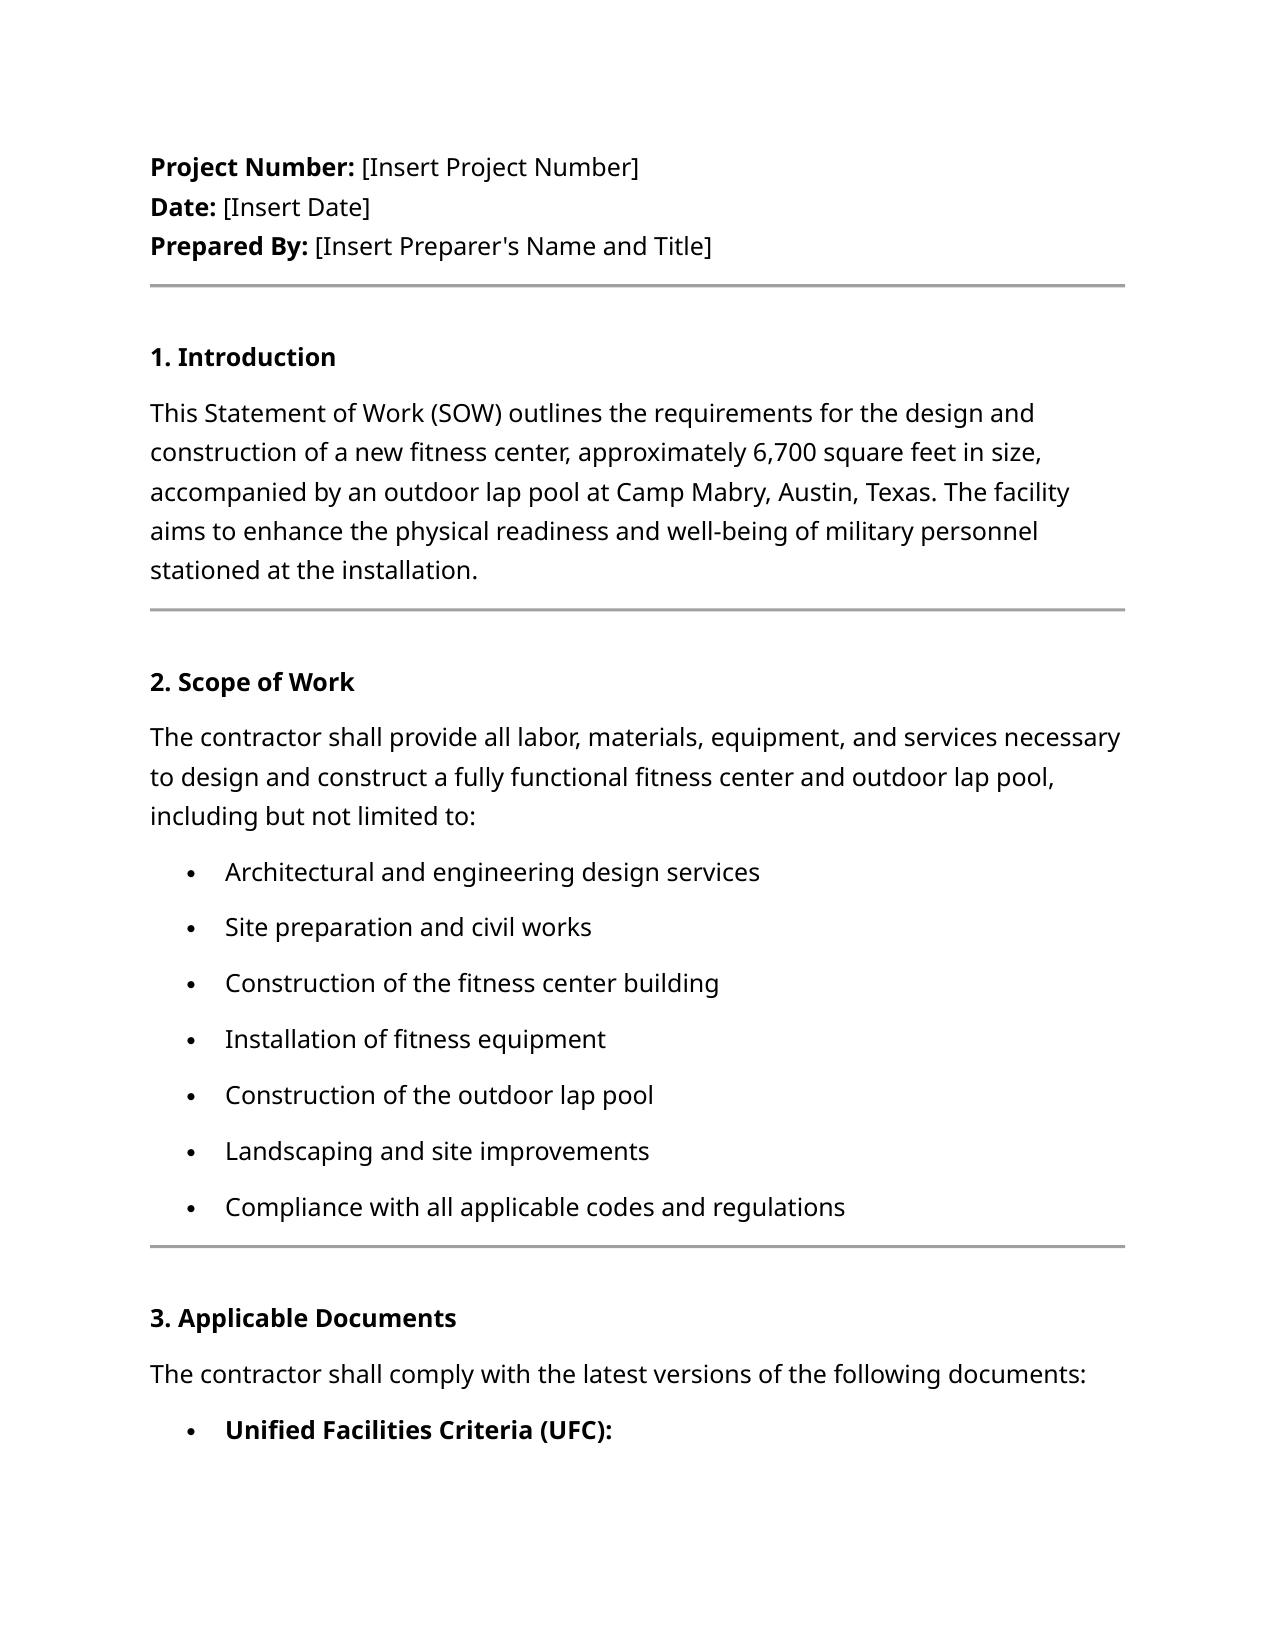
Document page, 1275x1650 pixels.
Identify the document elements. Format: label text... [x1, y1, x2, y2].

list Installation of fitness equipment [187, 1022, 1125, 1056]
list Construction of the outdoor lap pool [187, 1077, 1125, 1112]
text 1. Introduction [150, 340, 1125, 374]
list Architectural and engineering design services [187, 854, 1125, 888]
text This Statement of Work (SOW) outlines the requirements for the design and construction of a new fitness center, approximately 6,700 square feet in size, accompanied by an outdoor lap pool at Camp Mabry, Austin, Texas. The facility aims to enhance the physical readiness and well-being of military personnel stationed at the installation. [150, 396, 1125, 587]
text The contractor shall provide all labor, materials, equipment, and services necessary to design and construct a fully functional fitness center and outdoor lap pool, including but not limited to: [150, 720, 1125, 832]
text The contractor shall comply with the latest versions of the following documents: [150, 1357, 1125, 1391]
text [150, 150, 1125, 262]
text 3. Applicable Documents [150, 1301, 1125, 1335]
list Compliance with all applicable codes and regulations [187, 1189, 1125, 1223]
list Site preparation and civil works [187, 910, 1125, 944]
list Landscaping and site improvements [187, 1133, 1125, 1167]
text 2. Scope of Work [150, 664, 1125, 698]
list Construction of the fitness center building [187, 966, 1125, 1000]
list Unified Facilities Criteria (UFC): [187, 1412, 1125, 1447]
